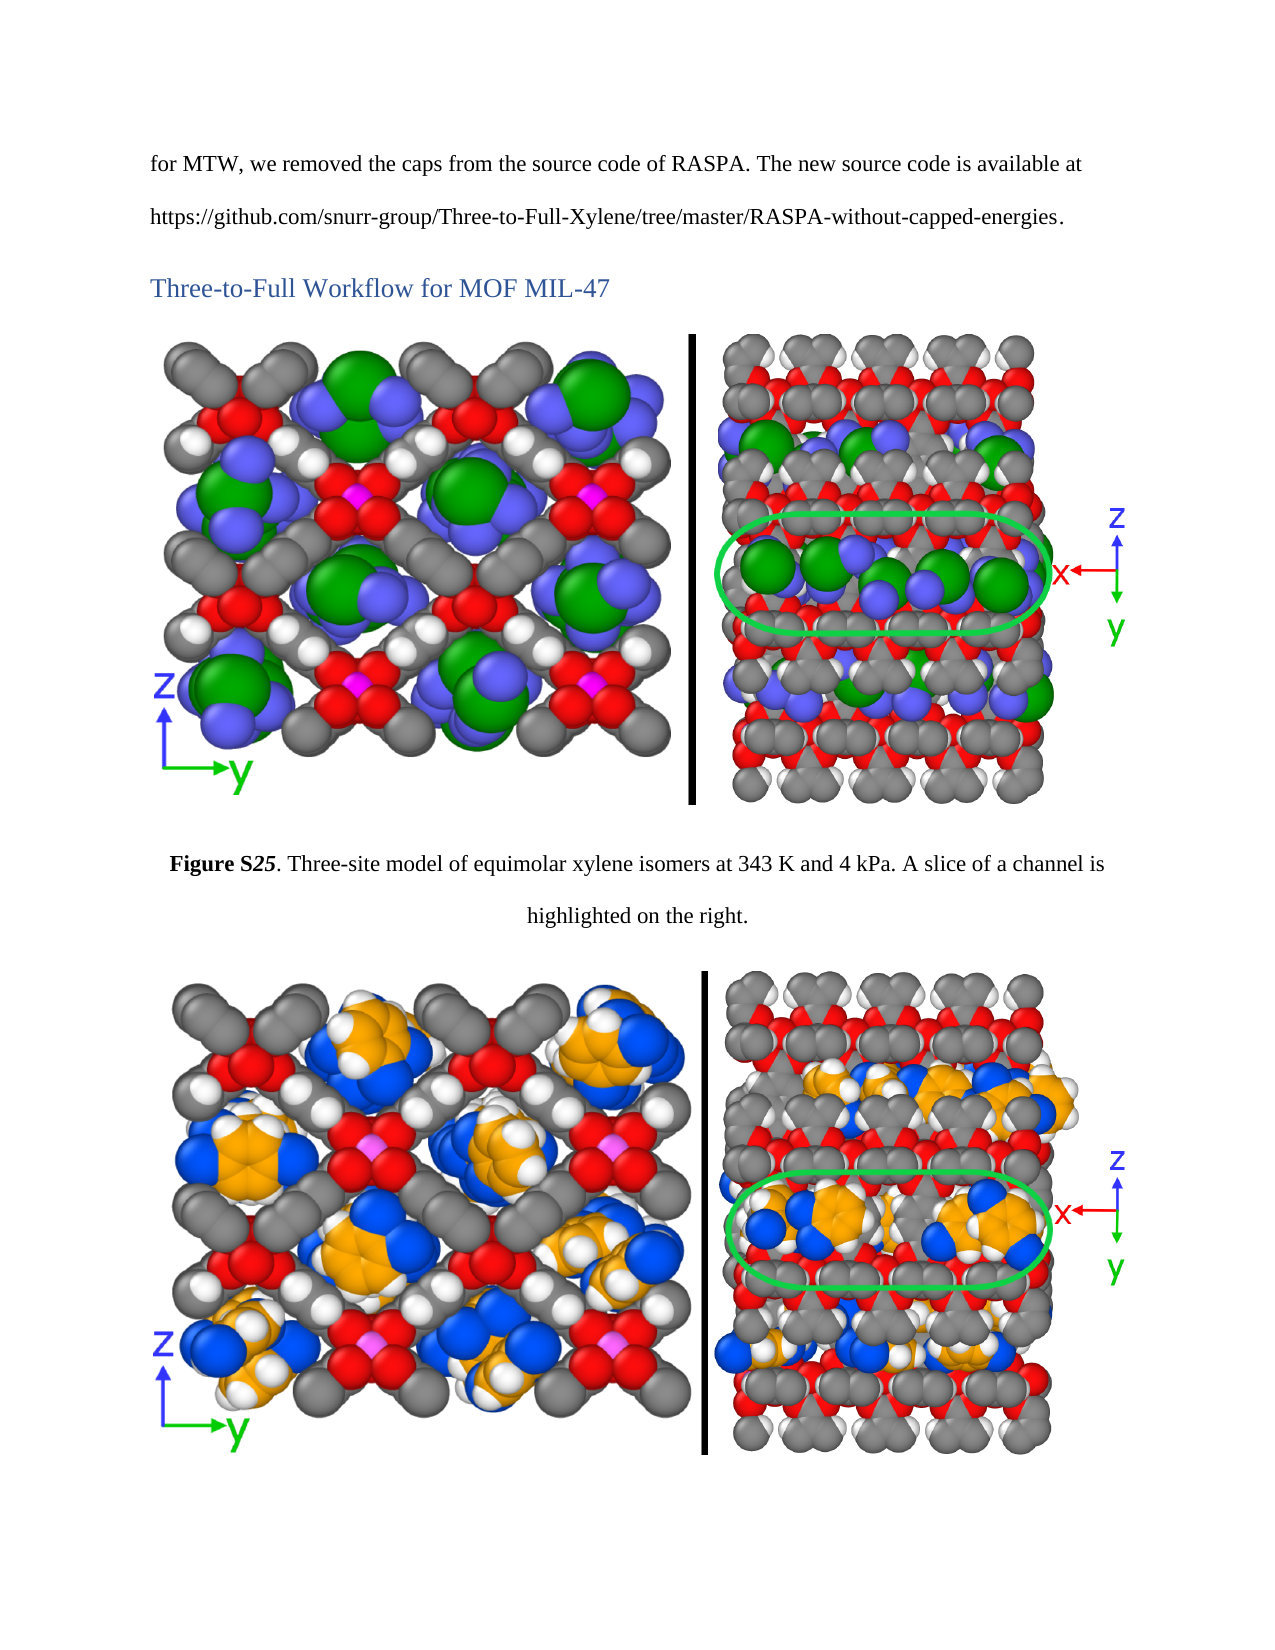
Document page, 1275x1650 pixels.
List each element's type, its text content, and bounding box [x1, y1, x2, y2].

subtitle Three-to-Full Workflow for MOF MIL-47 [150, 272, 1125, 303]
text Figure S25. Three-site model of equimolar xylene isomers at 343 K and 4 kPa. A slice of a channel is highlighted on the right. [150, 850, 1125, 929]
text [150, 150, 1125, 229]
picture [150, 971, 1125, 1455]
picture [150, 334, 1125, 805]
